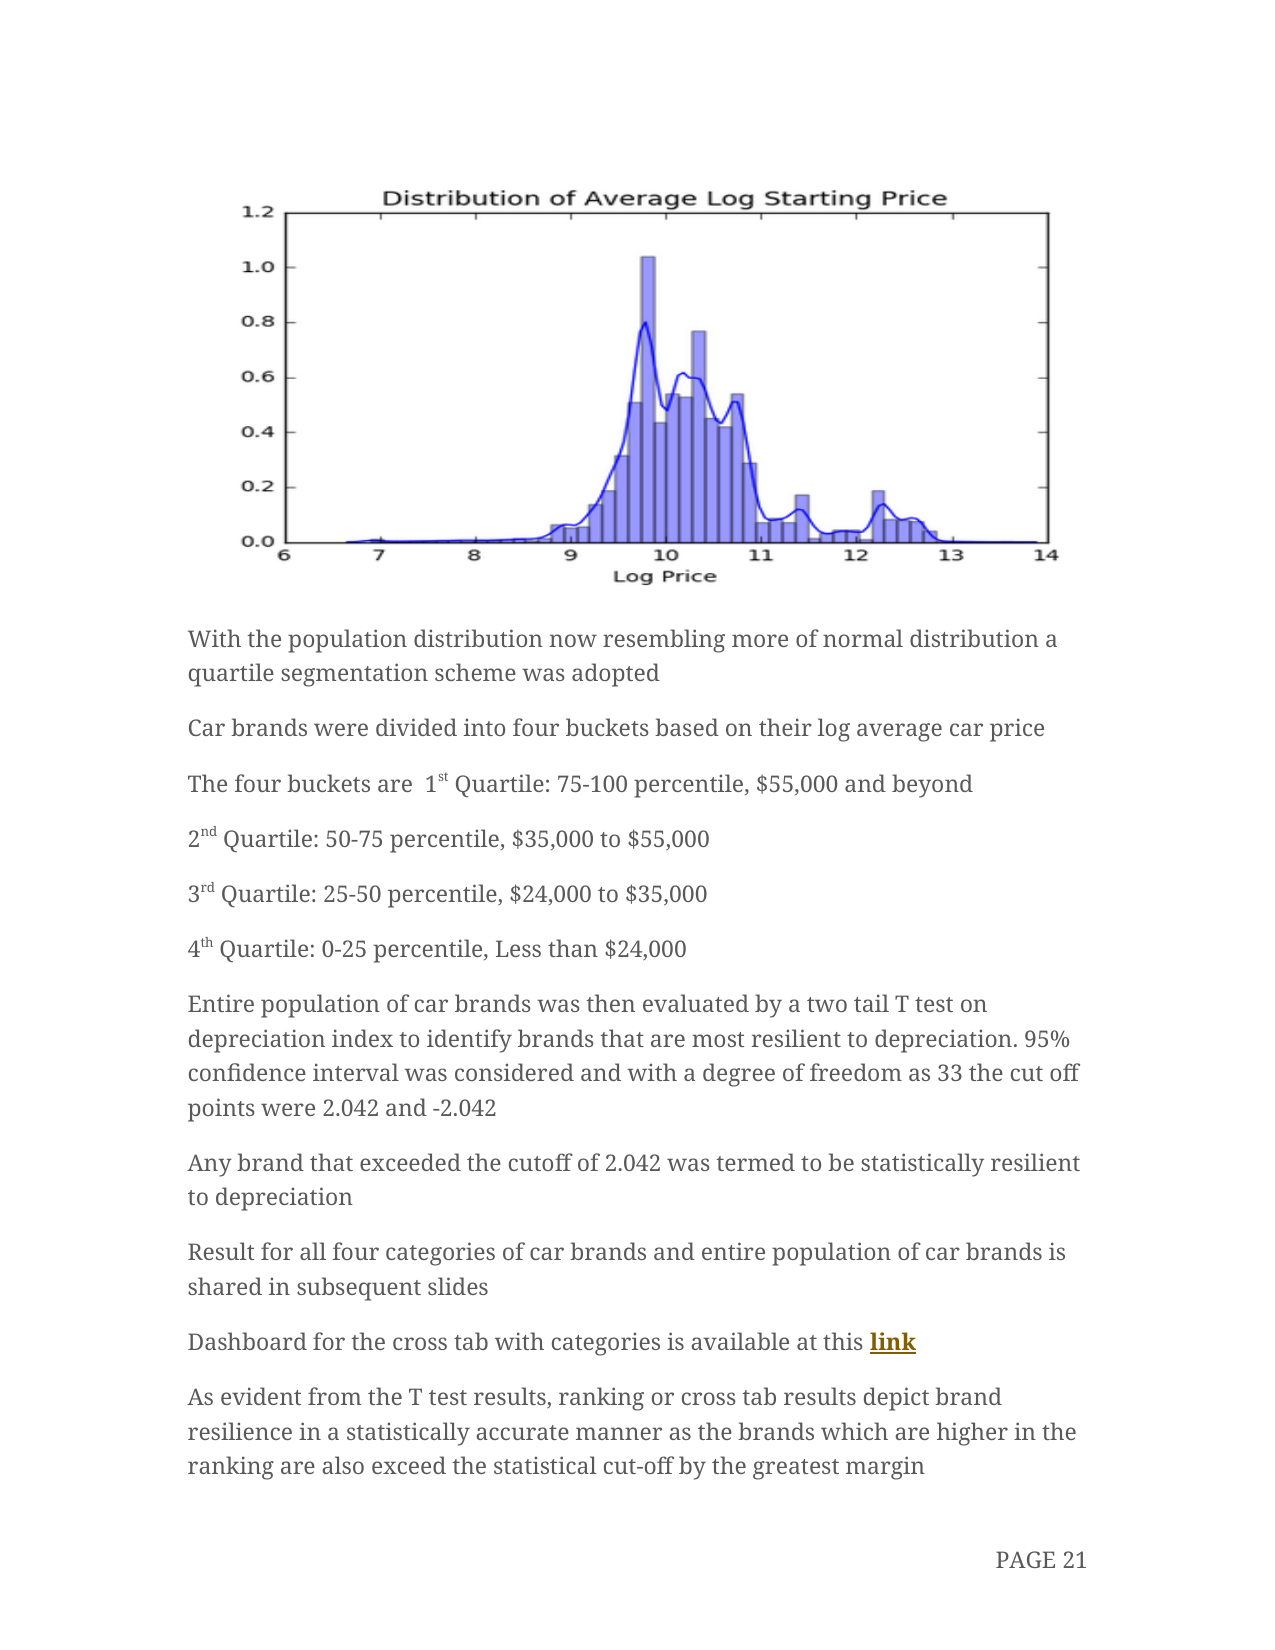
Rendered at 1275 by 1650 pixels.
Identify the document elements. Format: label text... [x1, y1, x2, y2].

text 2nd Quartile: 50-75 percentile, $35,000 to $55,000 [187, 823, 1087, 854]
text Any brand that exceeded the cutoff of 2.042 was termed to be statistically resilient to depreciation [187, 1147, 1087, 1212]
text Entire population of car brands was then evaluated by a two tail T test on depreciation index to identify brands that are most resilient to depreciation. 95% confidence interval was considered and with a degree of freedom as 33 the cut off points were 2.042 and -2.042 [187, 988, 1087, 1123]
text Car brands were divided into four buckets based on their log average car price [187, 712, 1087, 743]
text As evident from the T test results, ranking or cross tab results depict brand resilience in a statistically accurate manner as the brands which are higher in the ranking are also exceed the statistical cut-off by the greatest margin [187, 1381, 1087, 1481]
text Result for all four categories of car brands and entire population of car brands is shared in subsequent slides [187, 1236, 1087, 1302]
text With the population distribution now resembling more of normal distribution a quartile segmentation scheme was adopted [187, 623, 1087, 688]
text 4th Quartile: 0-25 percentile, Less than $24,000 [187, 933, 1087, 964]
text Dashboard for the cross tab with categories is available at this link [187, 1326, 1087, 1357]
text The four buckets are 1st Quartile: 75-100 percentile, $55,000 and beyond [187, 767, 1087, 799]
text 3rd Quartile: 25-50 percentile, $24,000 to $35,000 [187, 878, 1087, 909]
picture [187, 180, 1138, 599]
